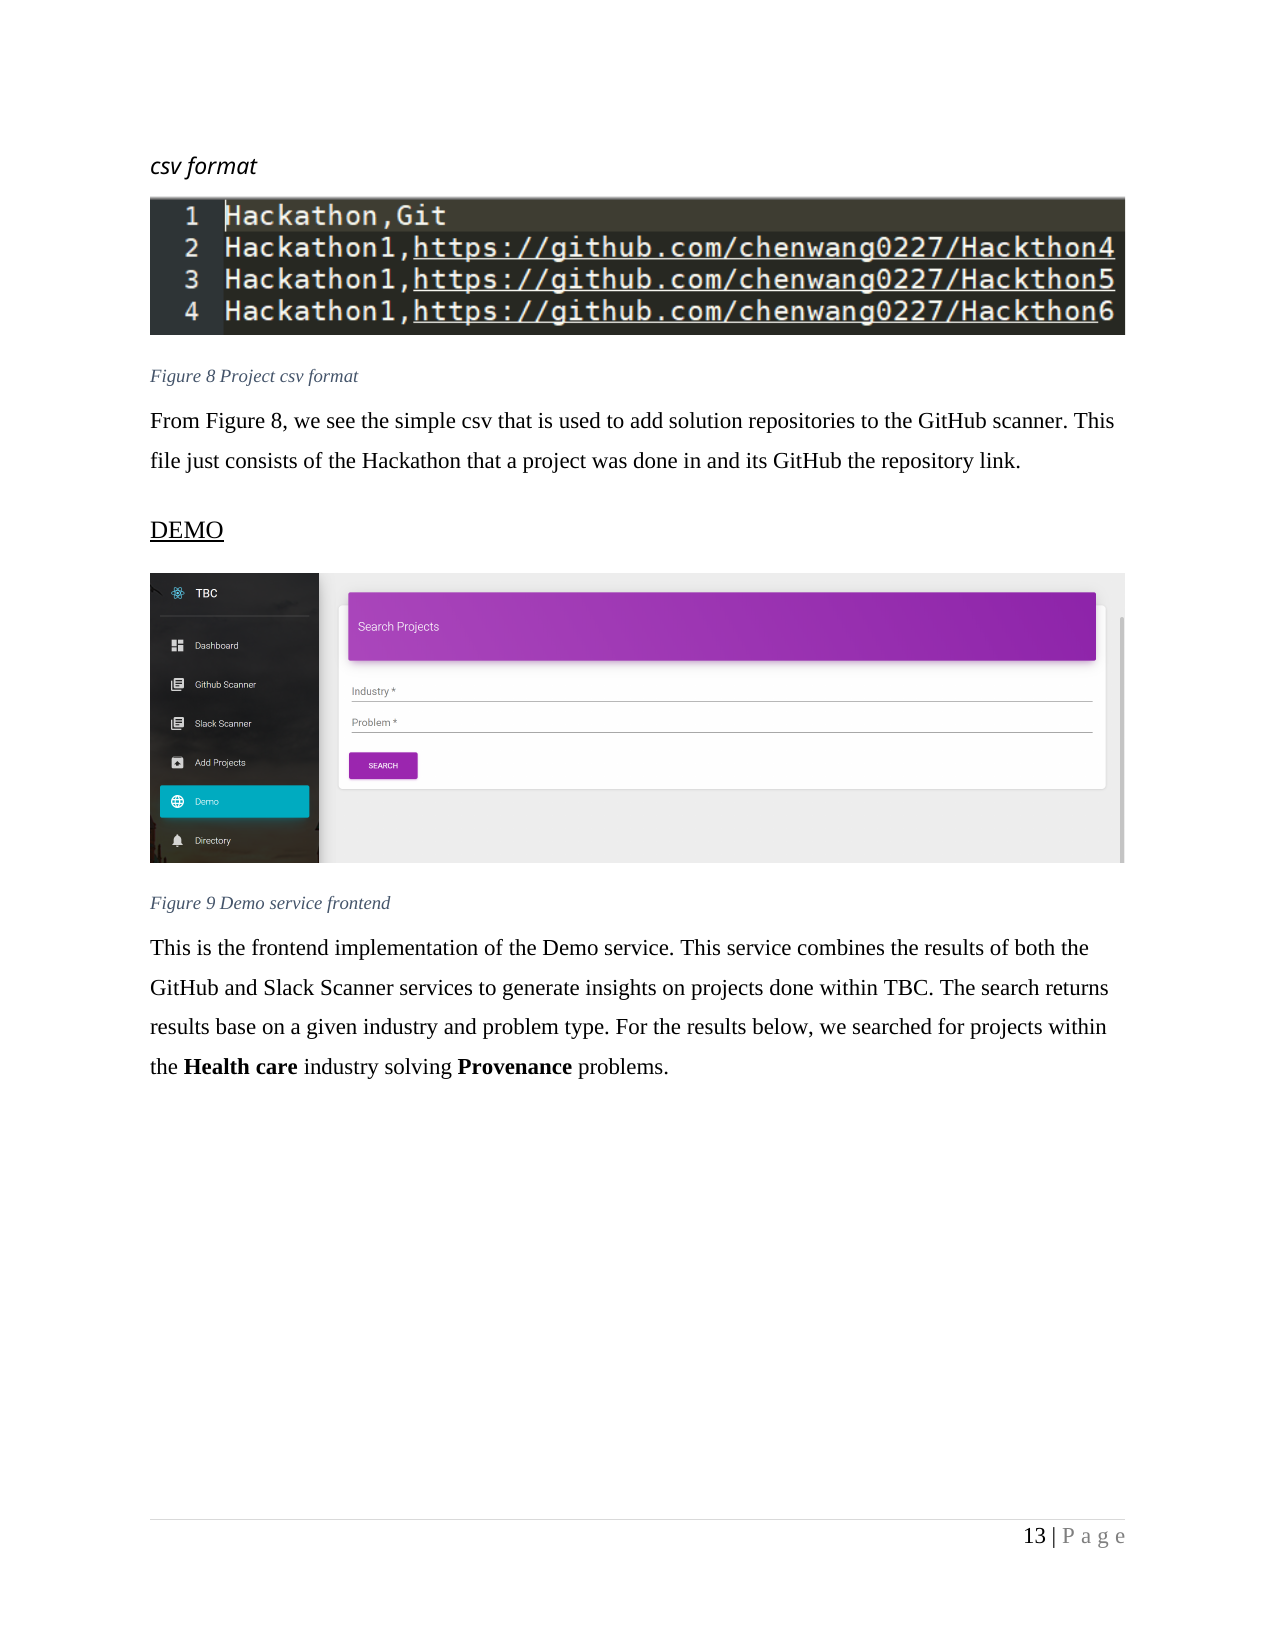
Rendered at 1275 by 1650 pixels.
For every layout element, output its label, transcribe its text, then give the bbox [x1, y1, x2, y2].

subtitle DEMO [150, 515, 1125, 544]
text Figure Project csv format [150, 365, 1125, 386]
text Figure Demo service frontend [150, 892, 1125, 913]
picture [150, 573, 1125, 863]
picture [150, 196, 1125, 335]
text This is the frontend implementation of the Demo service. This service combines the results of both the GitHub and Slack Scanner services to generate insights on projects done within TBC. The search returns results base on a given industry and problem type. For the results below, we searched for projects within the Health care industry solving Provenance problems. [150, 934, 1125, 1079]
text From Figure 8, we see the simple csv that is used to add solution repositories to the GitHub scanner. This file just consists of the Hackathon that a project was done in and its GitHub the repository link. [150, 407, 1125, 473]
subtitle csv format [150, 150, 1125, 181]
